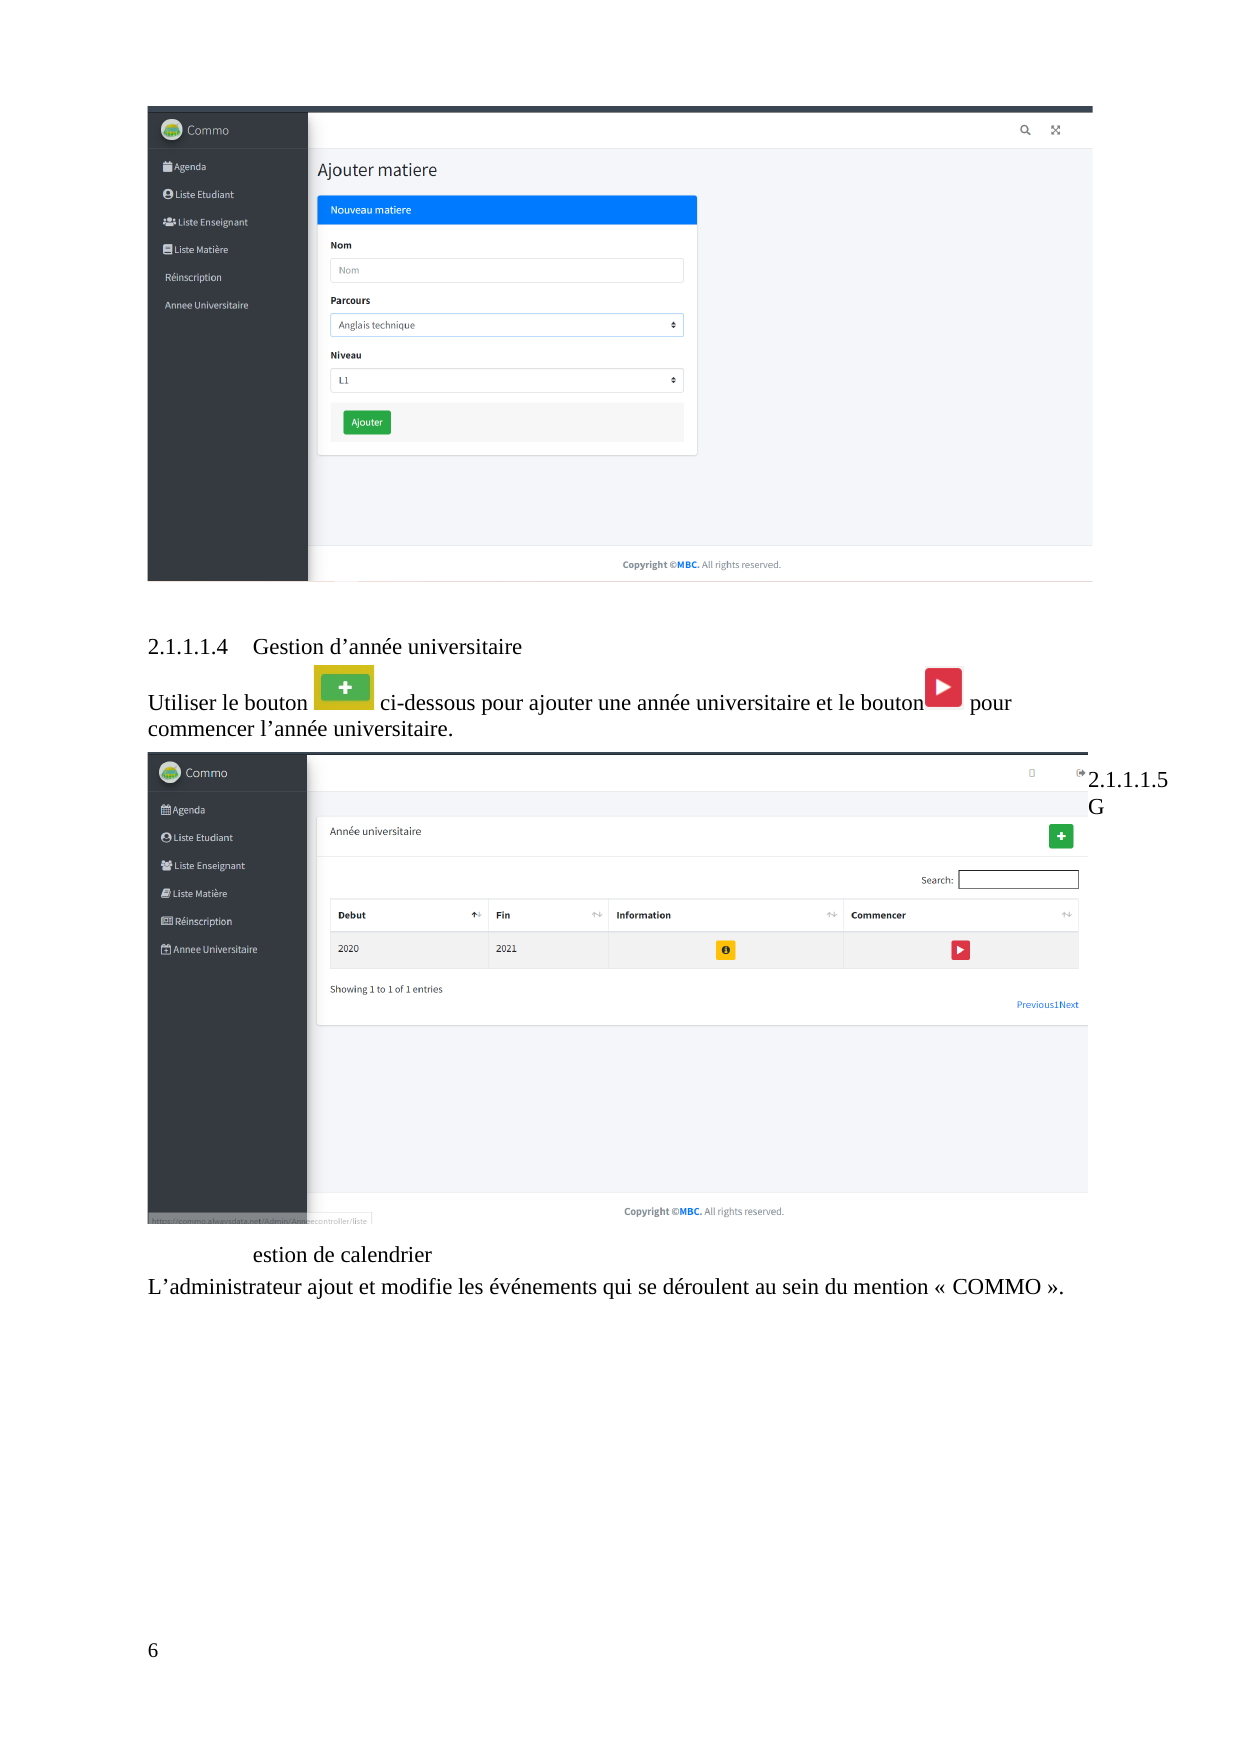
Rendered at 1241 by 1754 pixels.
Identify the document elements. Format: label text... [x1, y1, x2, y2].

picture [147, 752, 1088, 1224]
text Utiliser le bouton ci-dessous pour ajouter une année universitaire et le bouton pour commencer l’année universitaire. [148, 666, 1092, 741]
subtitle Gestion d’année universitaire [148, 633, 1092, 659]
picture [147, 106, 1093, 582]
picture [313, 665, 375, 710]
picture [925, 666, 964, 710]
text L’administrateur ajout et modifie les événements qui se déroulent au sein du mention « COMMO ». [148, 1273, 1092, 1300]
